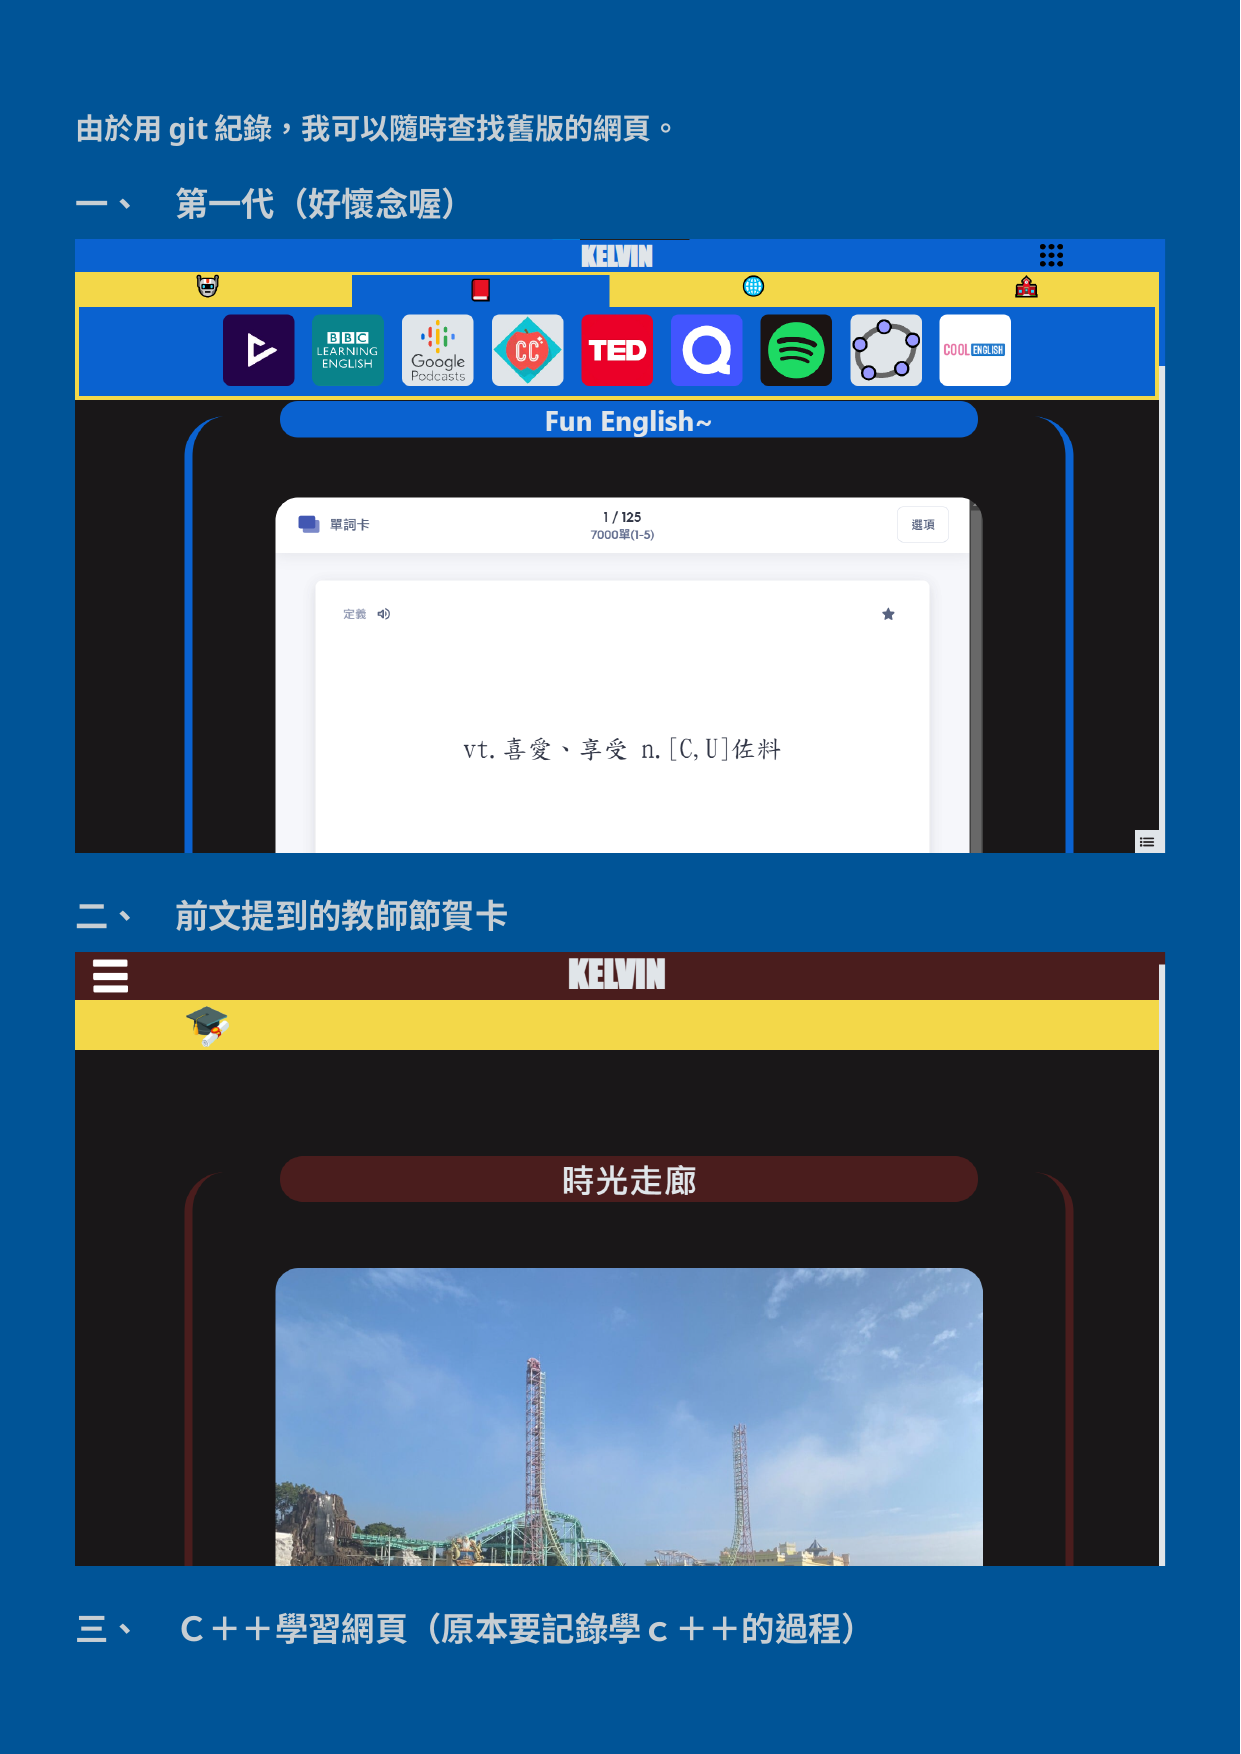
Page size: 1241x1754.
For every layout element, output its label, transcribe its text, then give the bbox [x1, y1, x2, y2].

list 第一代（好懷念喔） [75, 164, 1165, 239]
text 由於用git紀錄，我可以隨時查找舊版的網頁。 [75, 89, 1165, 164]
list 前文提到的教師節賀卡 [75, 877, 1165, 952]
picture [75, 952, 1166, 1566]
list Ｃ＋＋學習網頁（原本要記錄學ｃ＋＋的過程） [75, 1589, 1165, 1664]
picture [75, 239, 1166, 853]
